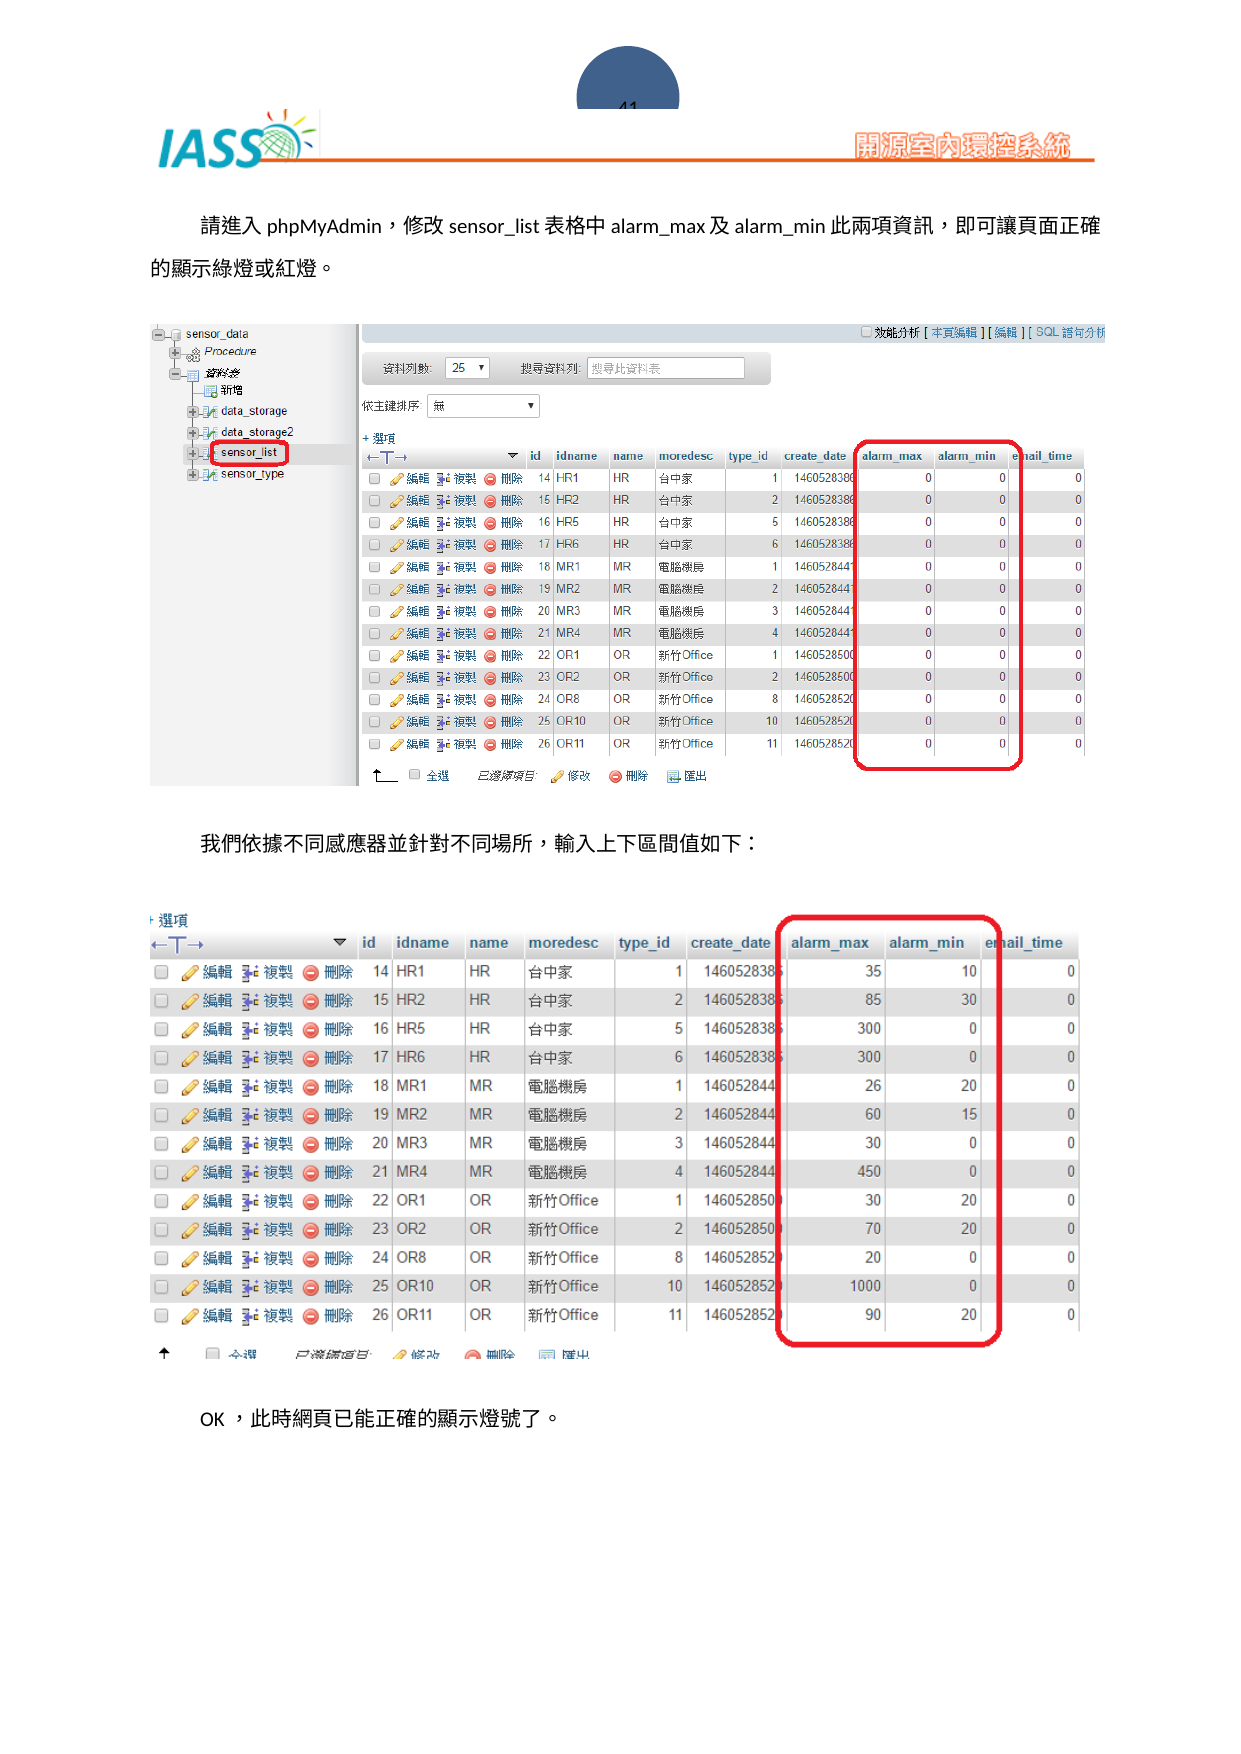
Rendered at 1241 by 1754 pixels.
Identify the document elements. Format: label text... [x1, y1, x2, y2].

picture [150, 902, 1106, 1359]
text OK ，此時網頁已能正確的顯示燈號了。 [150, 1399, 1106, 1436]
picture [150, 324, 1105, 786]
text 我們依據不同感應器並針對不同場所，輸入上下區間值如下： [150, 824, 1106, 861]
picture [150, 109, 1107, 171]
text 請進入phpMyAdmin，修改sensor_list表格中alarm_max及alarm_min此兩項資訊，即可讓頁面正確的顯示綠燈或紅燈。 [150, 206, 1106, 286]
